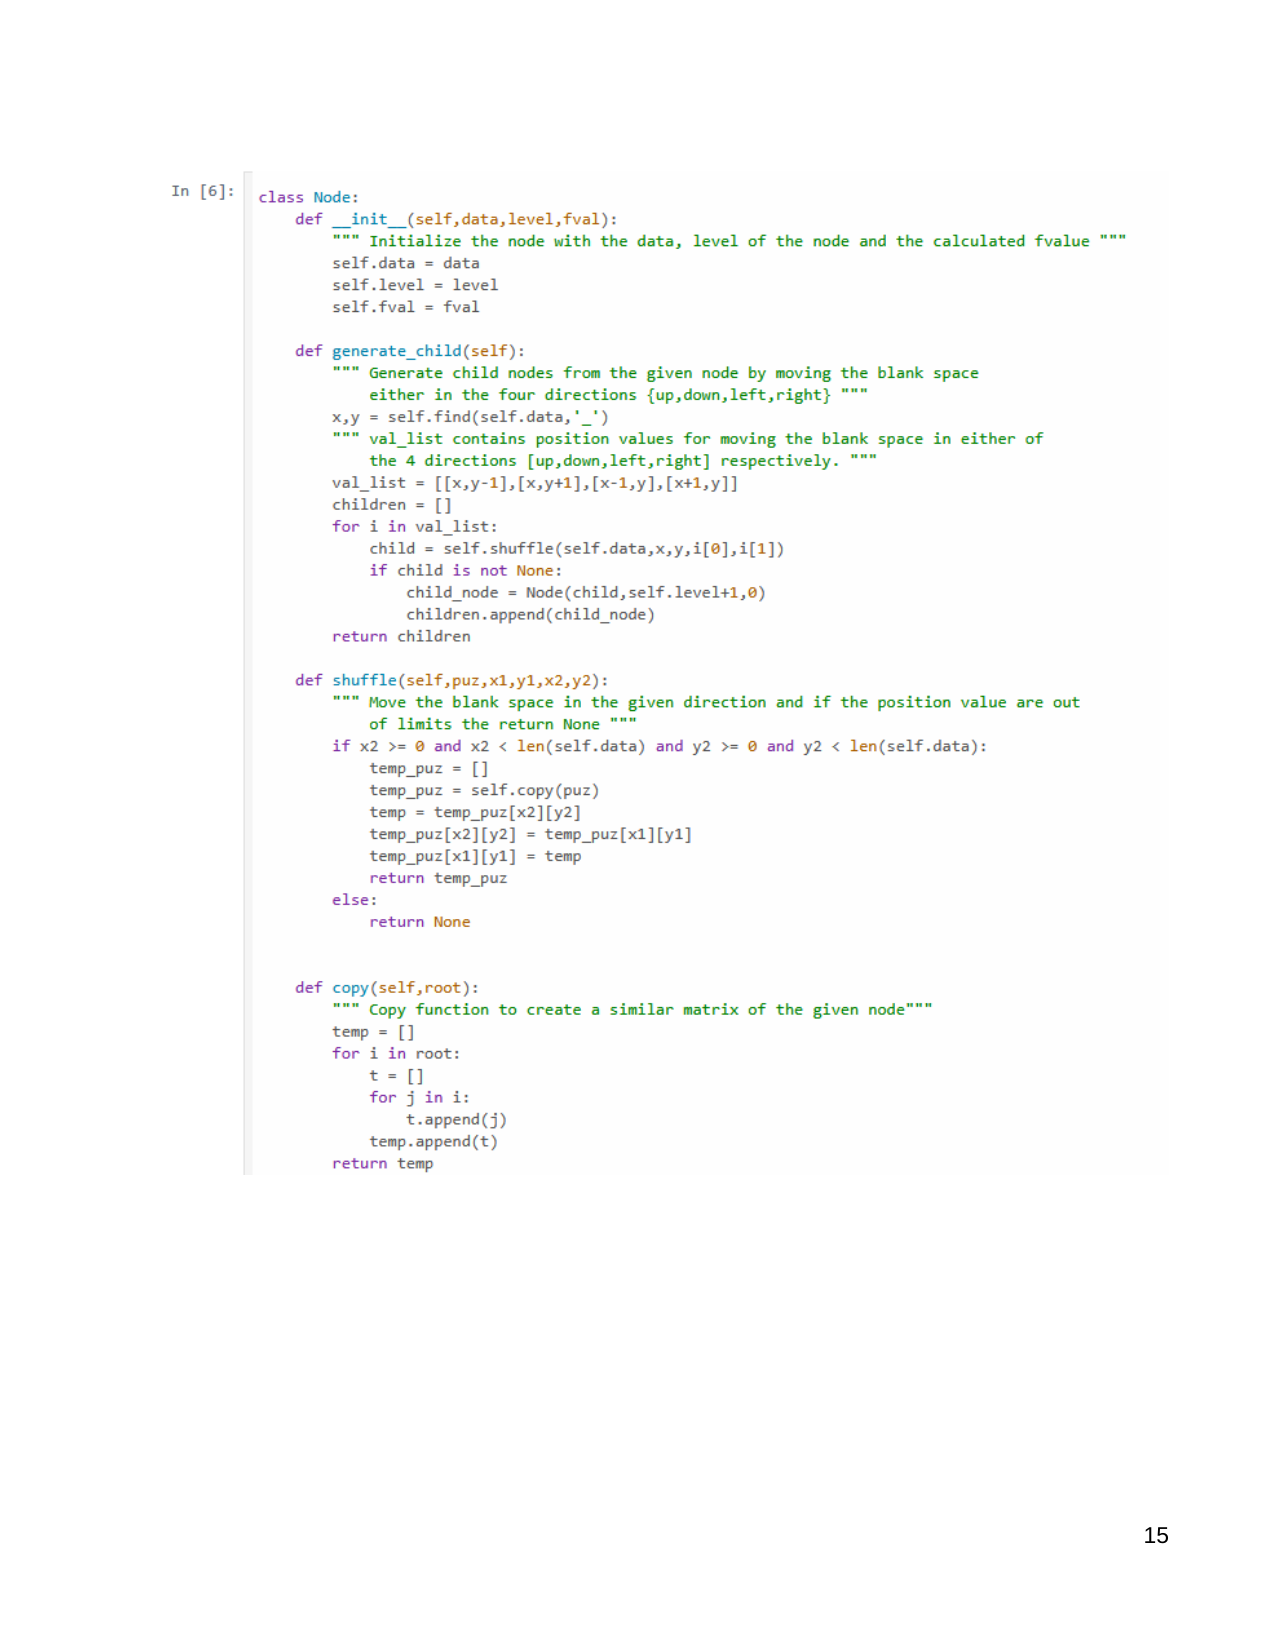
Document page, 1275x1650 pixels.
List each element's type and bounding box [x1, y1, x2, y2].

picture [148, 147, 1169, 1175]
